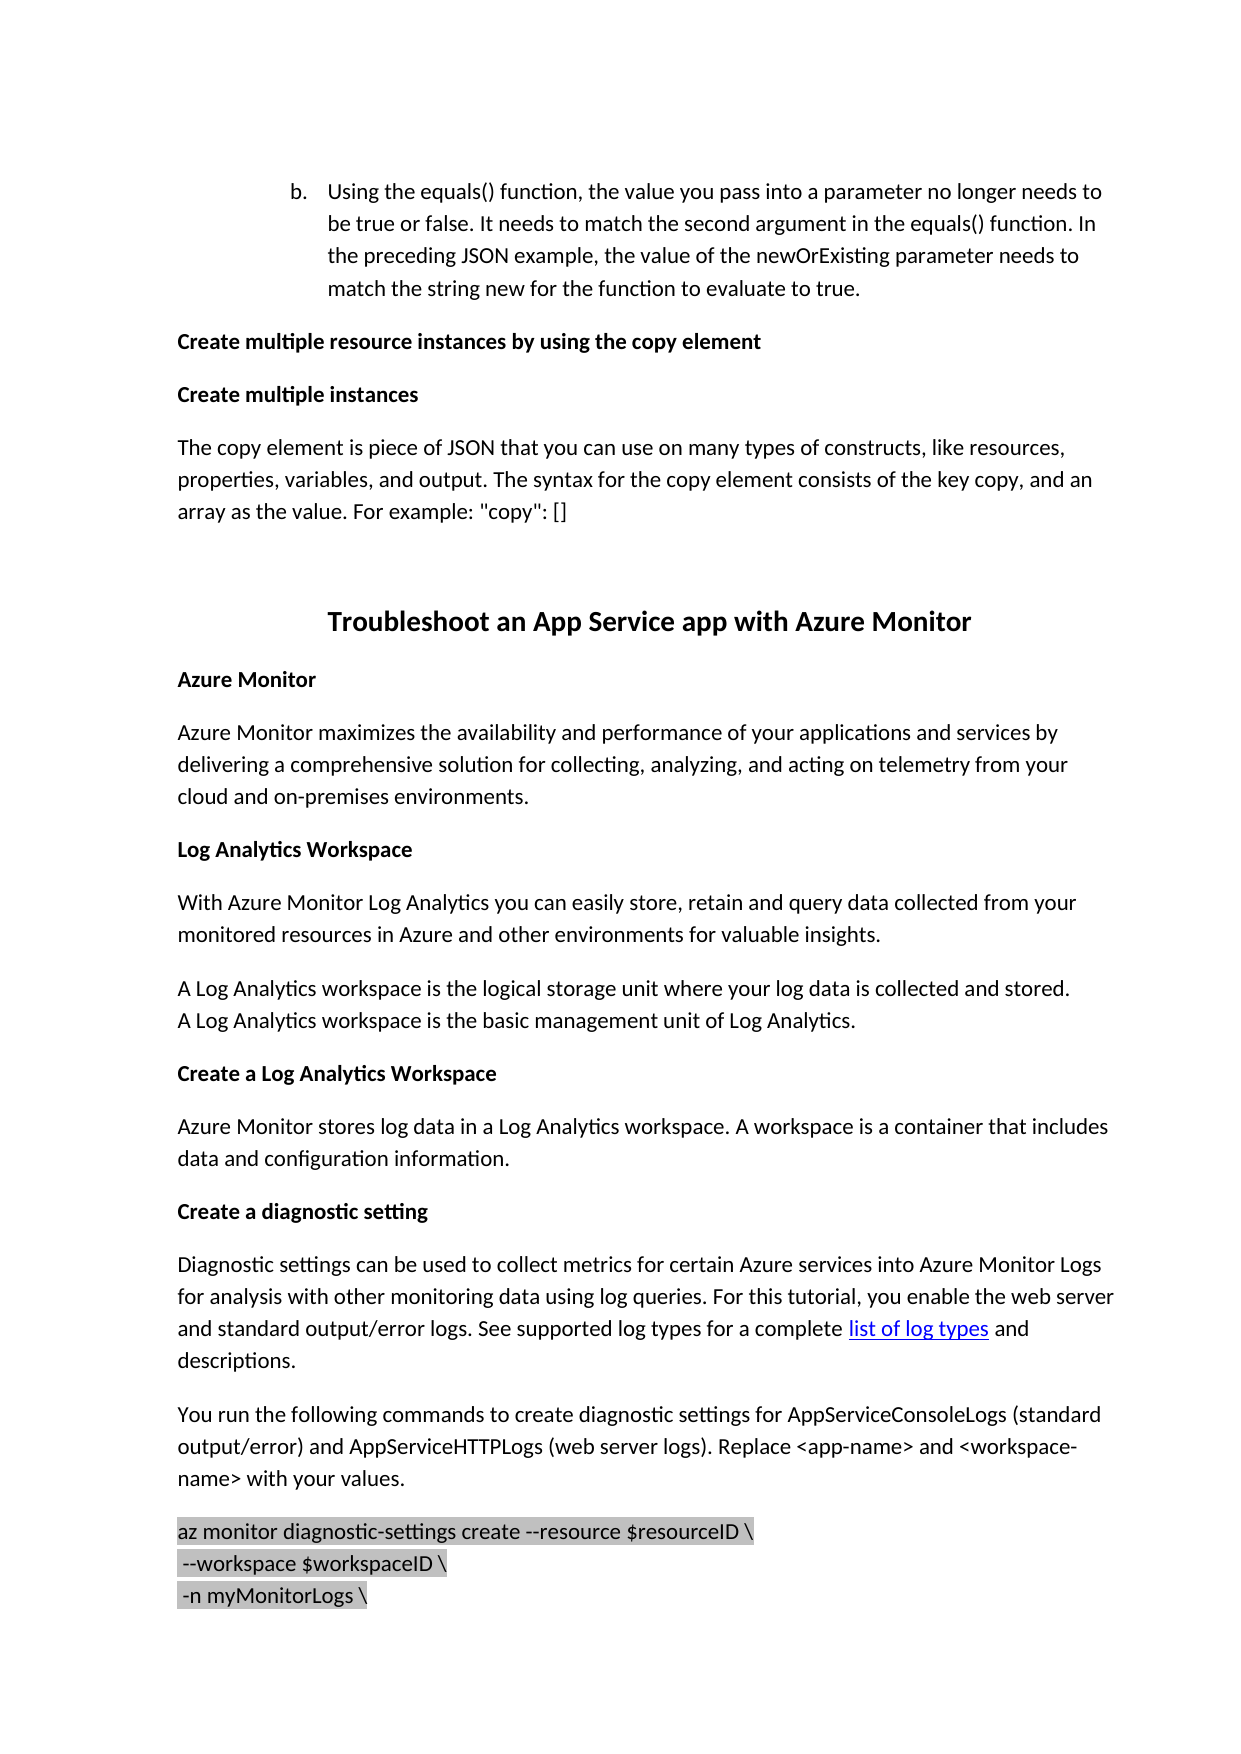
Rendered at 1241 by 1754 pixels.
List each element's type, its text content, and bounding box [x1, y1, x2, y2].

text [177, 1517, 1122, 1609]
text Azure Monitor [177, 665, 1122, 693]
text You run the following commands to create diagnostic settings for AppServiceConsoleLogs (standard output/error) and AppServiceHTTPLogs (web server logs). Replace <app-name> and <workspace-name> with your values. [177, 1400, 1122, 1492]
text Troubleshoot an App Service app with Azure Monitor [177, 603, 1122, 639]
text The copy element is piece of JSON that you can use on many types of constructs, like resources, properties, variables, and output. The syntax for the copy element consists of the key copy, and an array as the value. For example: "copy": [] [177, 433, 1122, 525]
text Log Analytics Workspace [177, 835, 1122, 863]
text Create a Log Analytics Workspace [177, 1059, 1122, 1087]
text A Log Analytics workspace is the logical storage unit where your log data is collected and stored. A Log Analytics workspace is the basic management unit of Log Analytics. [177, 974, 1122, 1034]
text Azure Monitor maximizes the availability and performance of your applications and services by delivering a comprehensive solution for collecting, analyzing, and acting on telemetry from your cloud and on-premises environments. [177, 718, 1122, 810]
text Create multiple resource instances by using the copy element [177, 327, 1122, 355]
text With Azure Monitor Log Analytics you can easily store, retain and query data collected from your monitored resources in Azure and other environments for valuable insights. [177, 888, 1122, 949]
text Create a diagnostic setting [177, 1197, 1122, 1225]
text Create multiple instances [177, 380, 1122, 408]
text Azure Monitor stores log data in a Log Analytics workspace. A workspace is a container that includes data and configuration information. [177, 1112, 1122, 1172]
text Diagnostic settings can be used to collect metrics for certain Azure services into Azure Monitor Logs for analysis with other monitoring data using log queries. For this tutorial, you enable the web server and standard output/error logs. See supported log types for a complete list of log types and descriptions. [177, 1250, 1122, 1375]
list Using the equals() function, the value you pass into a parameter no longer needs to be true or false. It needs to match the second argument in the equals() function. In the preceding JSON example, the value of the newOrExisting parameter needs to match the string new for the function to evaluate to true. [290, 177, 1122, 302]
